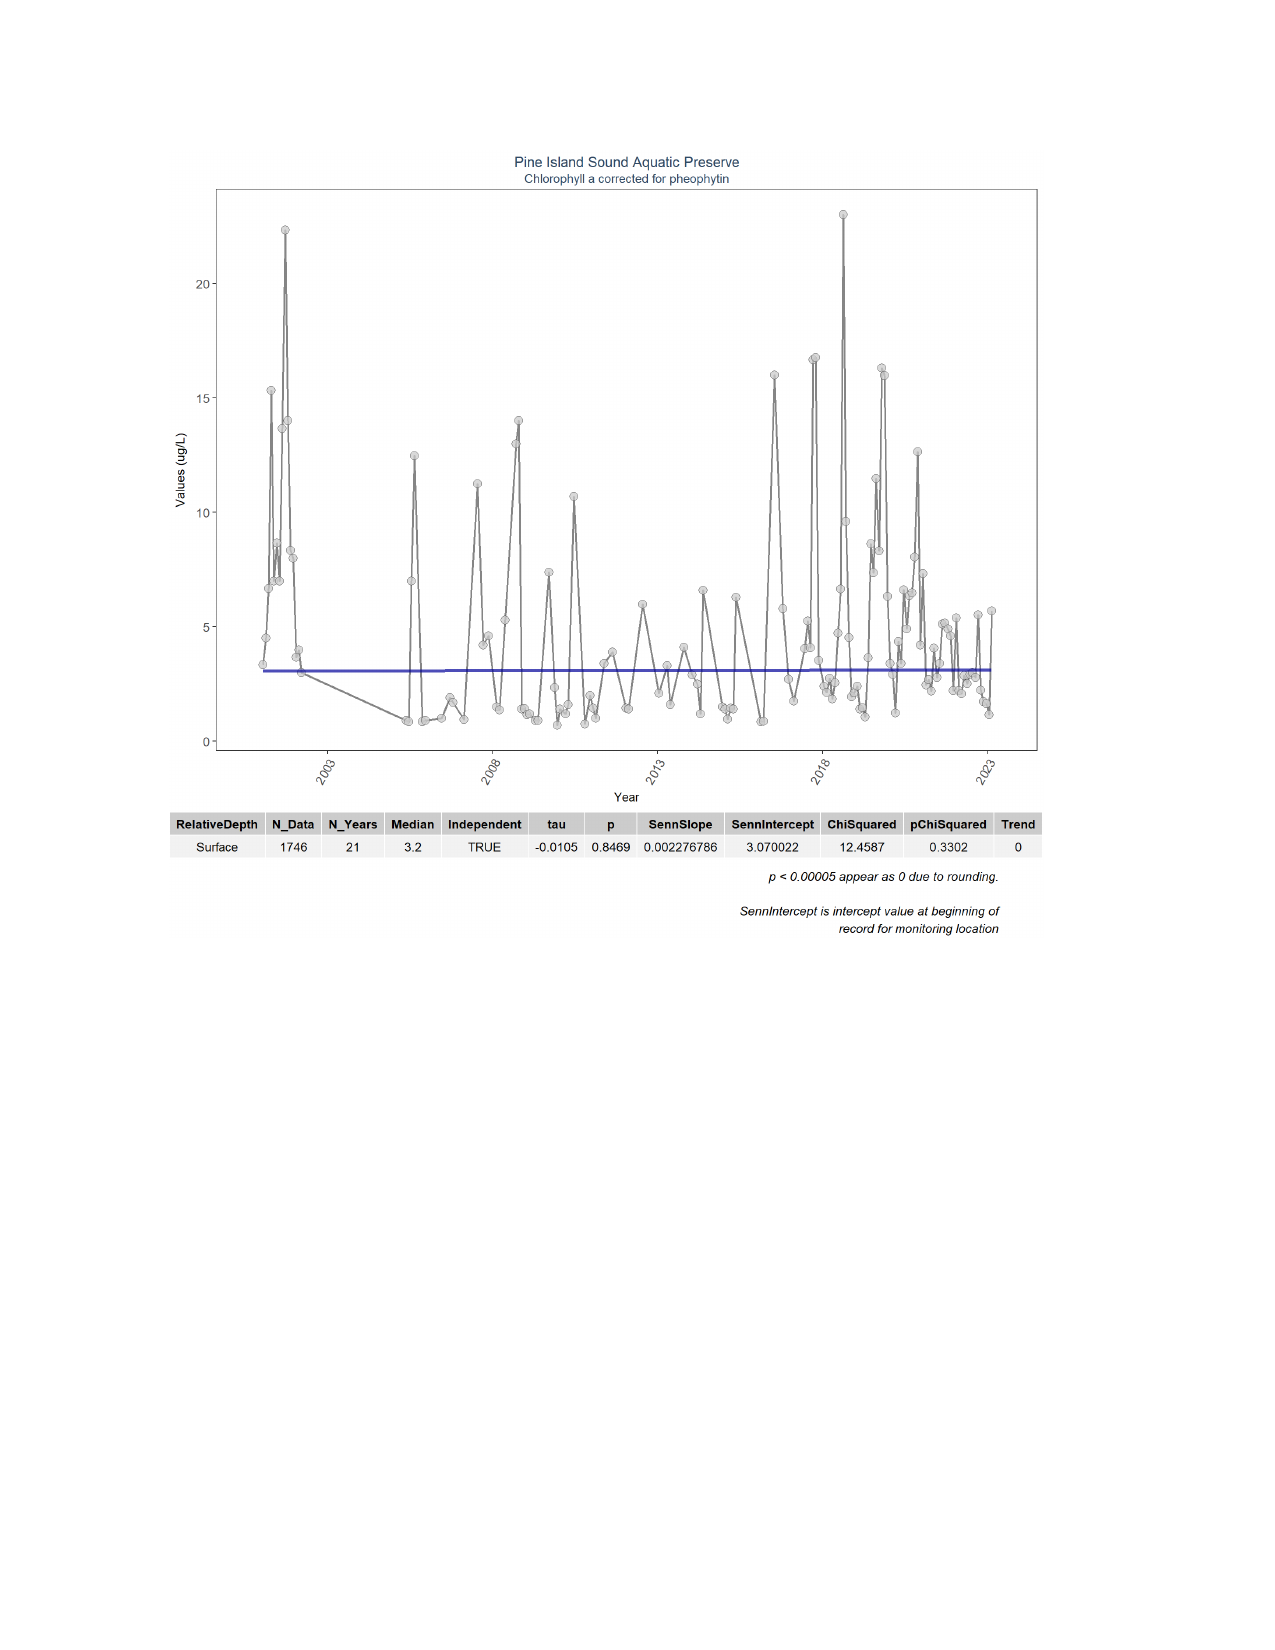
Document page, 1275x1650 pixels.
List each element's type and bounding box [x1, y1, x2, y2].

picture [168, 150, 1044, 938]
